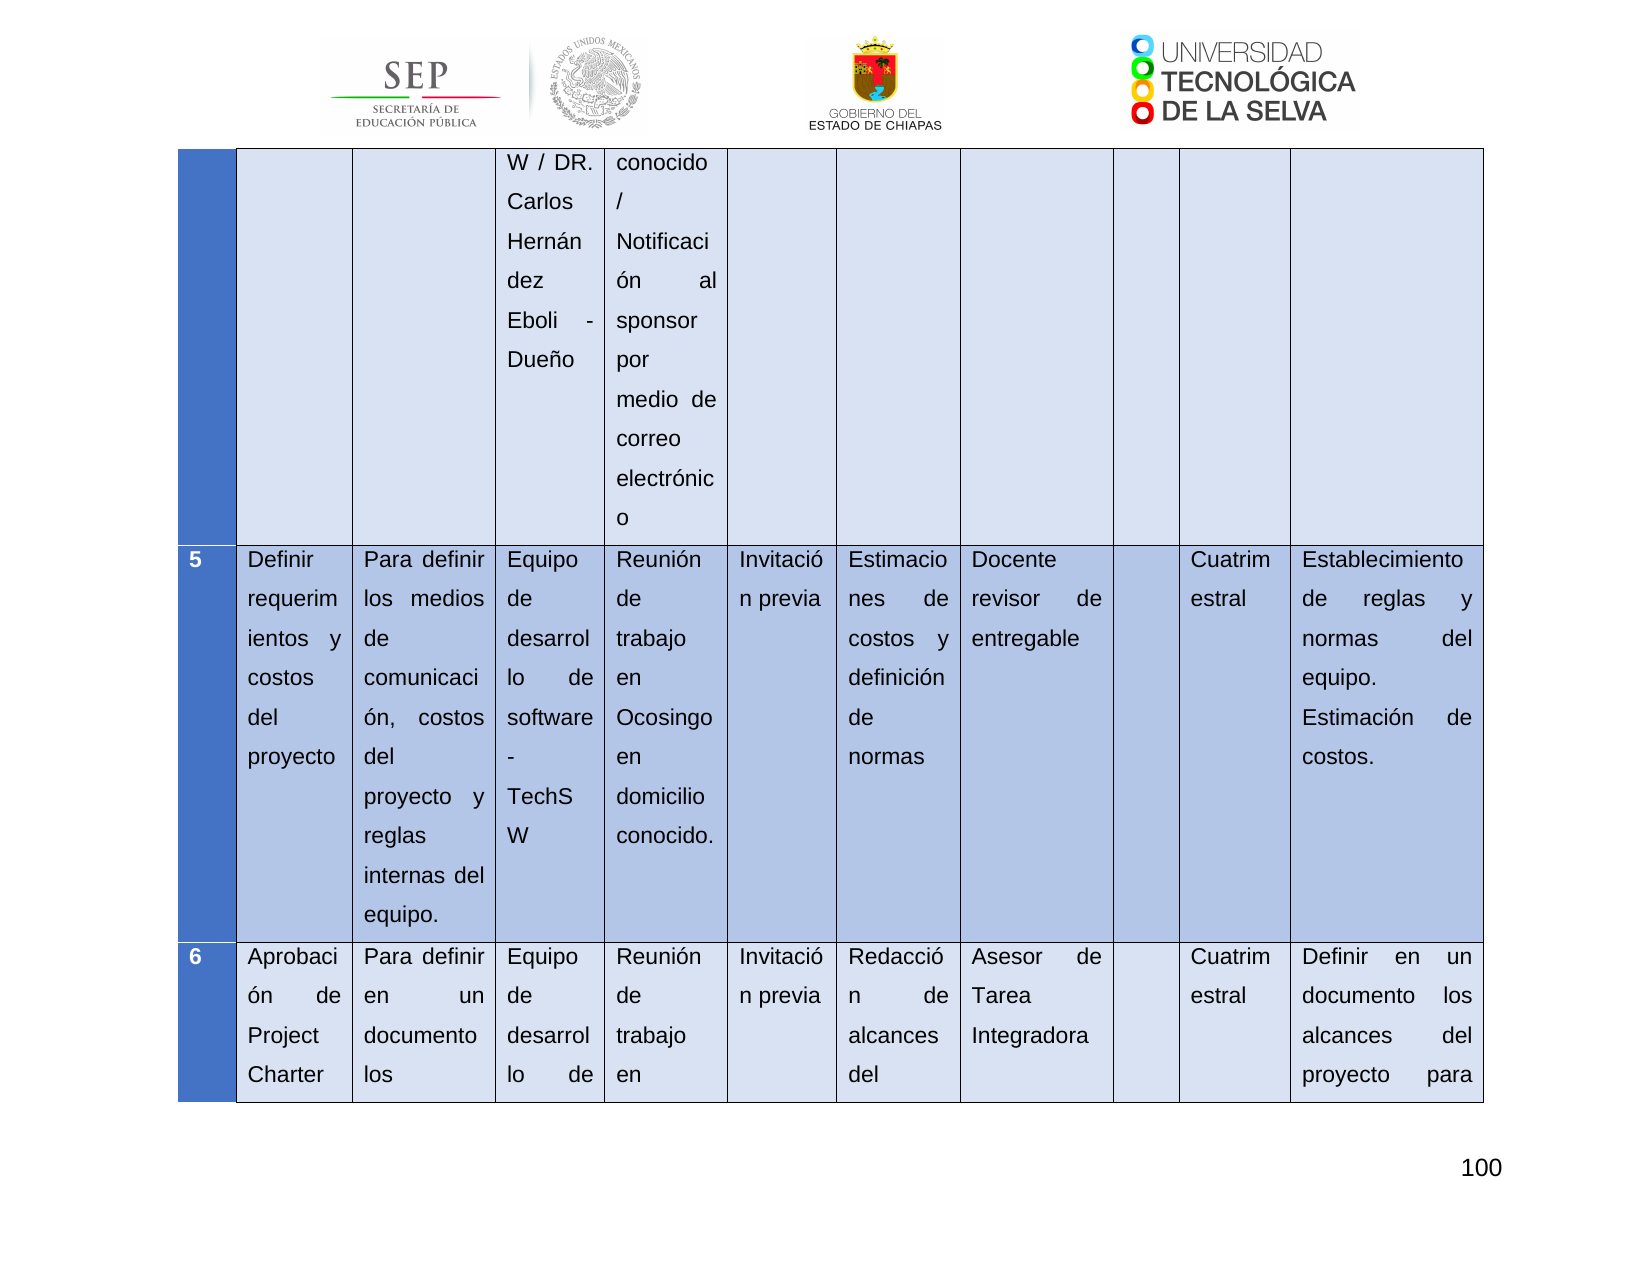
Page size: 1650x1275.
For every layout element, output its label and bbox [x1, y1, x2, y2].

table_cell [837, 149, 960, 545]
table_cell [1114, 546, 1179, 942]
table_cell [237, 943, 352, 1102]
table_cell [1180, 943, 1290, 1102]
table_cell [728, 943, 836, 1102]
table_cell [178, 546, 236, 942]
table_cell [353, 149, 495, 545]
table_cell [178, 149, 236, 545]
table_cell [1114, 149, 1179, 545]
picture [1120, 29, 1361, 130]
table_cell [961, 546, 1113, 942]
picture [806, 34, 944, 135]
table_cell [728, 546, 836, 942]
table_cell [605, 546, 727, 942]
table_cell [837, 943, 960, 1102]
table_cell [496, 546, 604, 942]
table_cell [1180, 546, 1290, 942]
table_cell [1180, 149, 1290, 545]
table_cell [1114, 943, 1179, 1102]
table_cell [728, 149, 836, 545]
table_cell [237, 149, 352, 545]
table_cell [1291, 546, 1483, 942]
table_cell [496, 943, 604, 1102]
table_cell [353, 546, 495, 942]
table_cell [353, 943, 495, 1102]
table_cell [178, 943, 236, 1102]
picture [318, 34, 649, 136]
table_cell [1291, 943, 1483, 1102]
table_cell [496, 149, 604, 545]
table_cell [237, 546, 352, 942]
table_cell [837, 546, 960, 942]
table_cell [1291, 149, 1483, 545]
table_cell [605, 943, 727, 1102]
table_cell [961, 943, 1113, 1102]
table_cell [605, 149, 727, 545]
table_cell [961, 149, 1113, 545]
